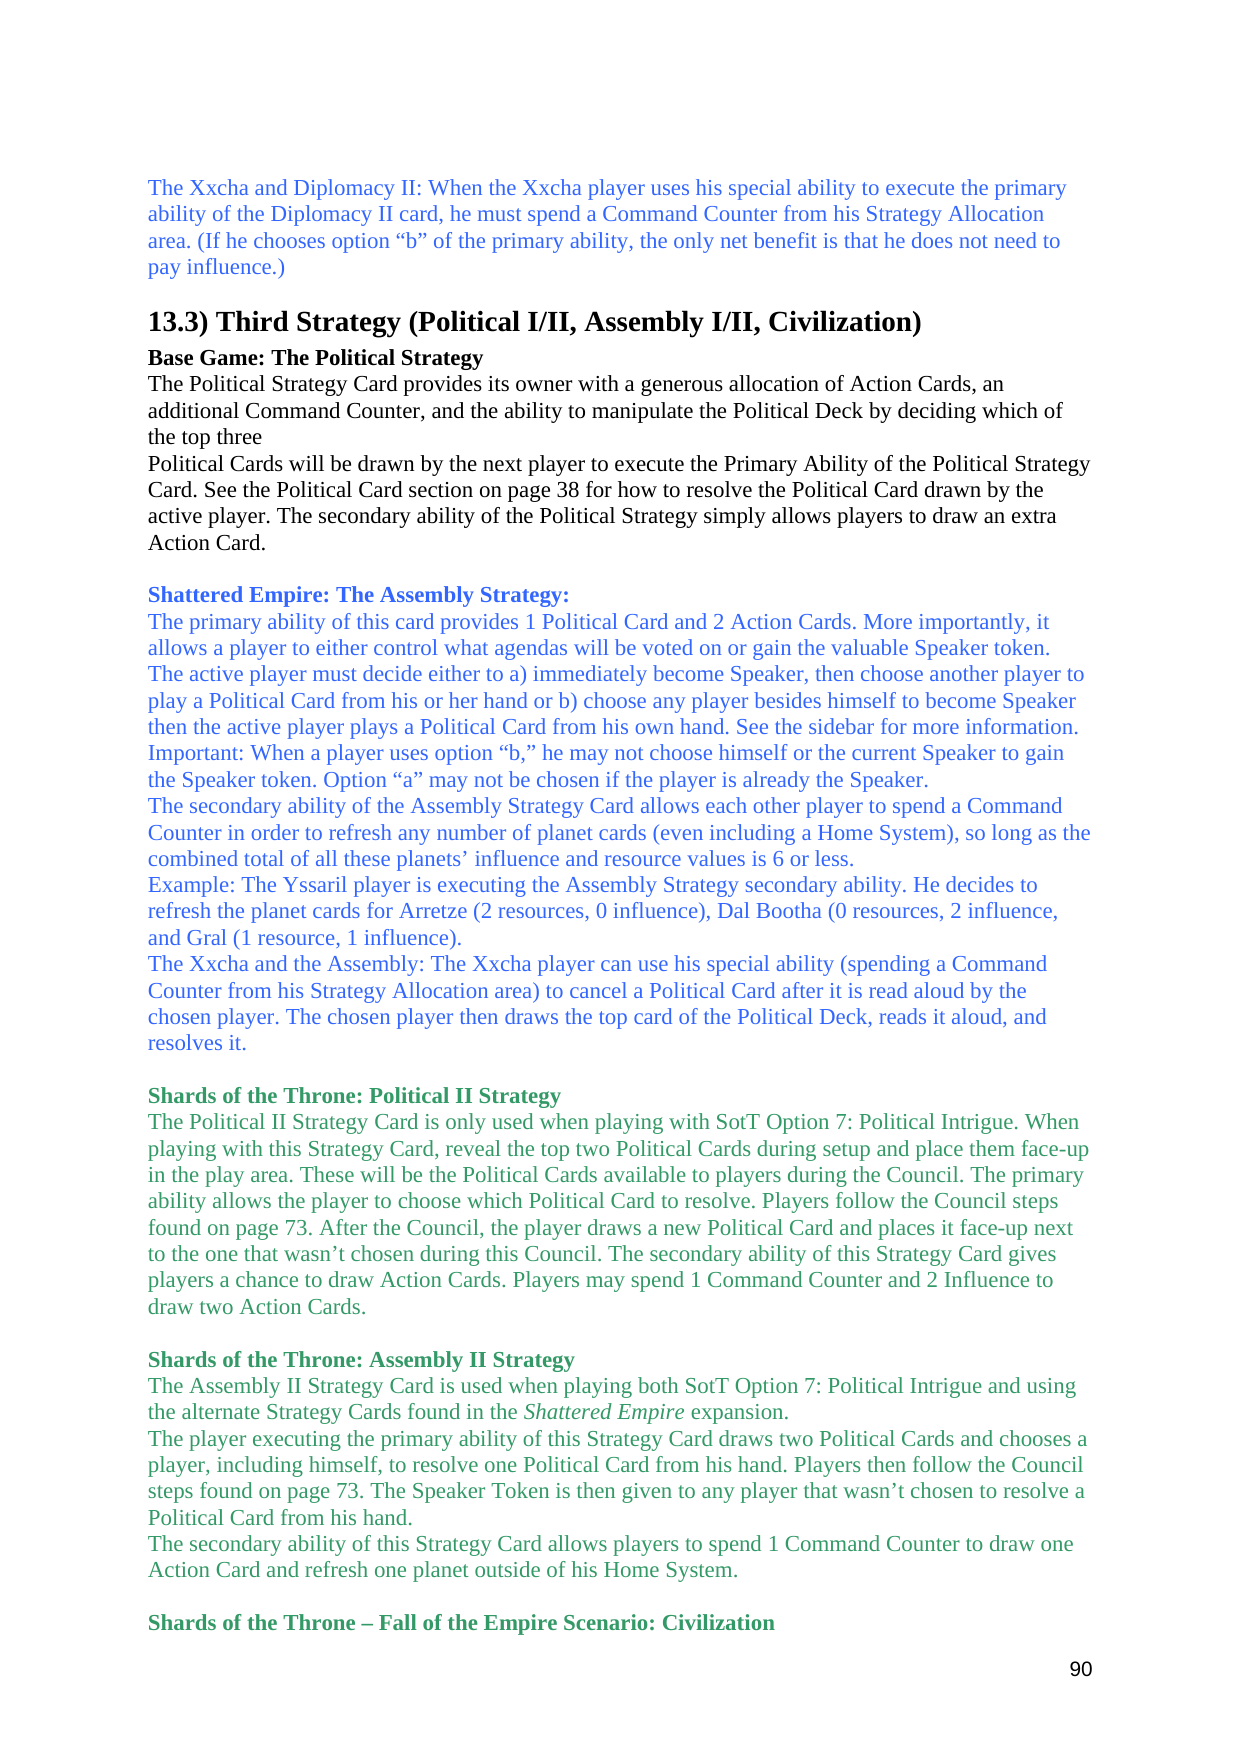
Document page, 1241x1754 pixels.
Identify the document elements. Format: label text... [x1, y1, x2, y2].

text Political Cards will be drawn by the next player to execute the Primary Ability of the Political Strategy [148, 449, 1093, 476]
subtitle 13.3) Third Strategy (Political I/II, Assembly I/II, Civilization) [148, 304, 1093, 338]
text Example: The Yssaril player is executing the Assembly Strategy secondary ability. He decides to refresh the planet cards for Arretze (2 resources, 0 influence), Dal Bootha (0 resources, 2 influence, and Gral (1 resource, 1 influence). [148, 871, 1093, 950]
text The Xxcha and the Assembly: The Xxcha player can use his special ability (spending a Command Counter from his Strategy Allocation area) to cancel a Political Card after it is read aloud by the chosen player. The chosen player then draws the top card of the Political Deck, reads it aloud, and resolves it. [148, 950, 1093, 1056]
text The secondary ability of the Assembly Strategy Card allows each other player to spend a Command Counter in order to refresh any number of planet cards (even including a Home System), so long as the combined total of all these planets’ influence and resource values is 6 or less. [148, 792, 1093, 871]
text Shards of the Throne: Assembly II Strategy [148, 1346, 1093, 1372]
text Base Game: The Political Strategy [148, 344, 1093, 371]
text Important: When a player uses option “b,” he may not choose himself or the current Speaker to gain the Speaker token. Option “a” may not be chosen if the player is already the Speaker. [148, 739, 1093, 792]
text The player executing the primary ability of this Strategy Card draws two Political Cards and chooses a player, including himself, to resolve one Political Card from his hand. Players then follow the Council steps found on page 73. The Speaker Token is then given to any player that wasn’t chosen to resolve a Political Card from his hand. [148, 1425, 1093, 1530]
text The secondary ability of this Strategy Card allows players to spend 1 Command Counter to draw one Action Card and refresh one planet outside of his Home System. [148, 1530, 1093, 1583]
text The primary ability of this card provides 1 Political Card and 2 Action Cards. More importantly, it allows a player to either control what agendas will be voted on or gain the valuable Speaker token. The active player must decide either to a) immediately become Speaker, then choose another player to play a Political Card from his or her hand or b) choose any player besides himself to become Speaker then the active player plays a Political Card from his own hand. See the sidebar for more information. [148, 608, 1093, 739]
text Card. See the Political Card section on page 38 for how to resolve the Political Card drawn by the active player. The secondary ability of the Political Strategy simply allows players to draw an extra Action Card. [148, 476, 1093, 555]
text The Assembly II Strategy Card is used when playing both SotT Option 7: Political Intrigue and using the alternate Strategy Cards found in the Shattered Empire expansion. [148, 1372, 1093, 1425]
text The Political Strategy Card provides its owner with a generous allocation of Action Cards, an additional Command Counter, and the ability to manipulate the Political Deck by deciding which of the top three [148, 371, 1093, 449]
text Shards of the Throne – Fall of the Empire Scenario: Civilization [148, 1609, 1093, 1636]
text Shards of the Throne: Political II Strategy [148, 1082, 1093, 1108]
text The Xxcha and Diplomacy II: When the Xxcha player uses his special ability to execute the primary ability of the Diplomacy II card, he must spend a Command Counter from his Strategy Allocation area. (If he chooses option “b” of the primary ability, the only net benefit is that he does not need to pay influence.) [148, 174, 1093, 279]
text The Political II Strategy Card is only used when playing with SotT Option 7: Political Intrigue. When playing with this Strategy Card, reveal the top two Political Cards during setup and place them face-up in the play area. These will be the Political Cards available to players during the Council. The primary ability allows the player to choose which Political Card to resolve. Players follow the Council steps found on page 73. After the Council, the player draws a new Political Card and places it face-up next to the one that wasn’t chosen during this Council. The secondary ability of this Strategy Card gives players a chance to draw Action Cards. Players may spend 1 Command Counter and 2 Influence to draw two Action Cards. [148, 1108, 1093, 1319]
text Shattered Empire: The Assembly Strategy: [148, 581, 1093, 608]
